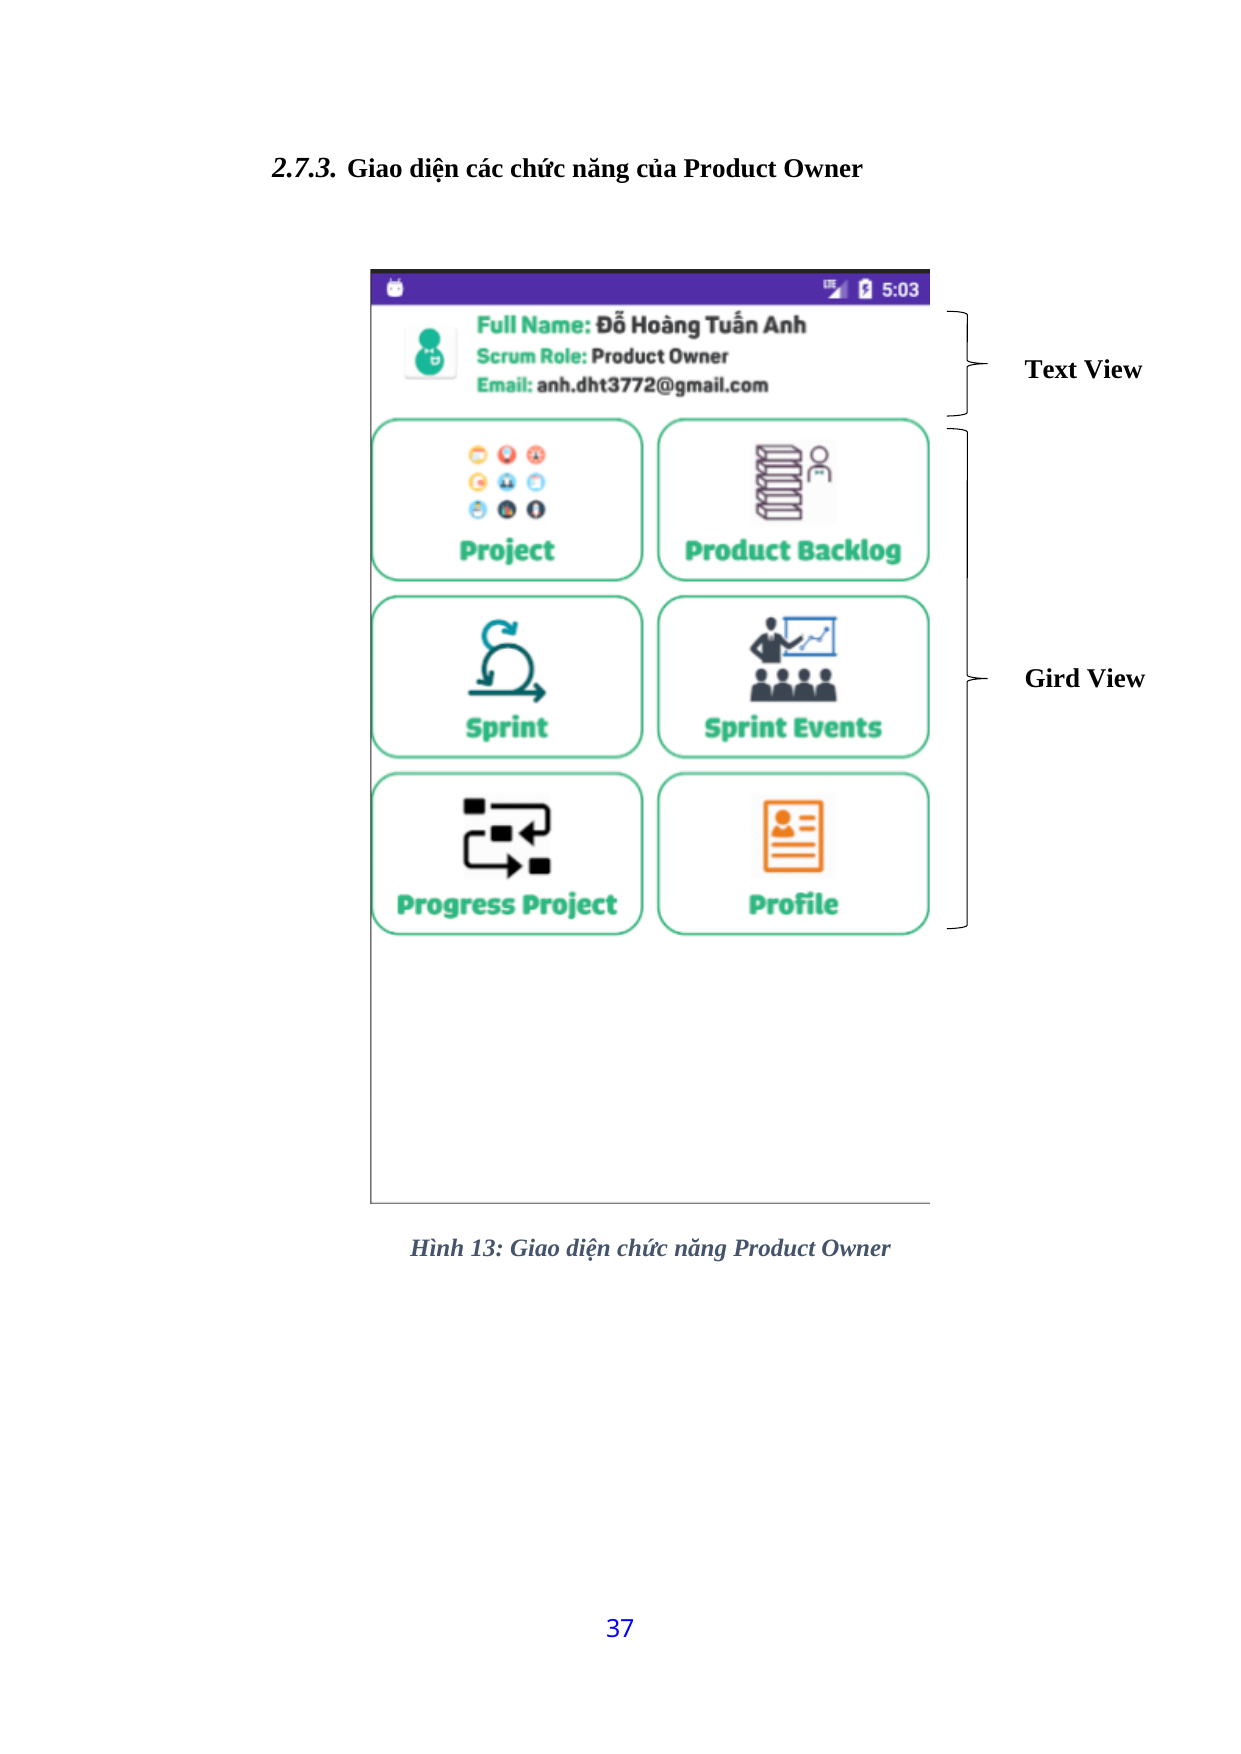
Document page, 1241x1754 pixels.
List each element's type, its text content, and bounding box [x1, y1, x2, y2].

list Giao diện các chức năng của Product Owner [272, 150, 1090, 183]
picture [370, 269, 930, 1204]
